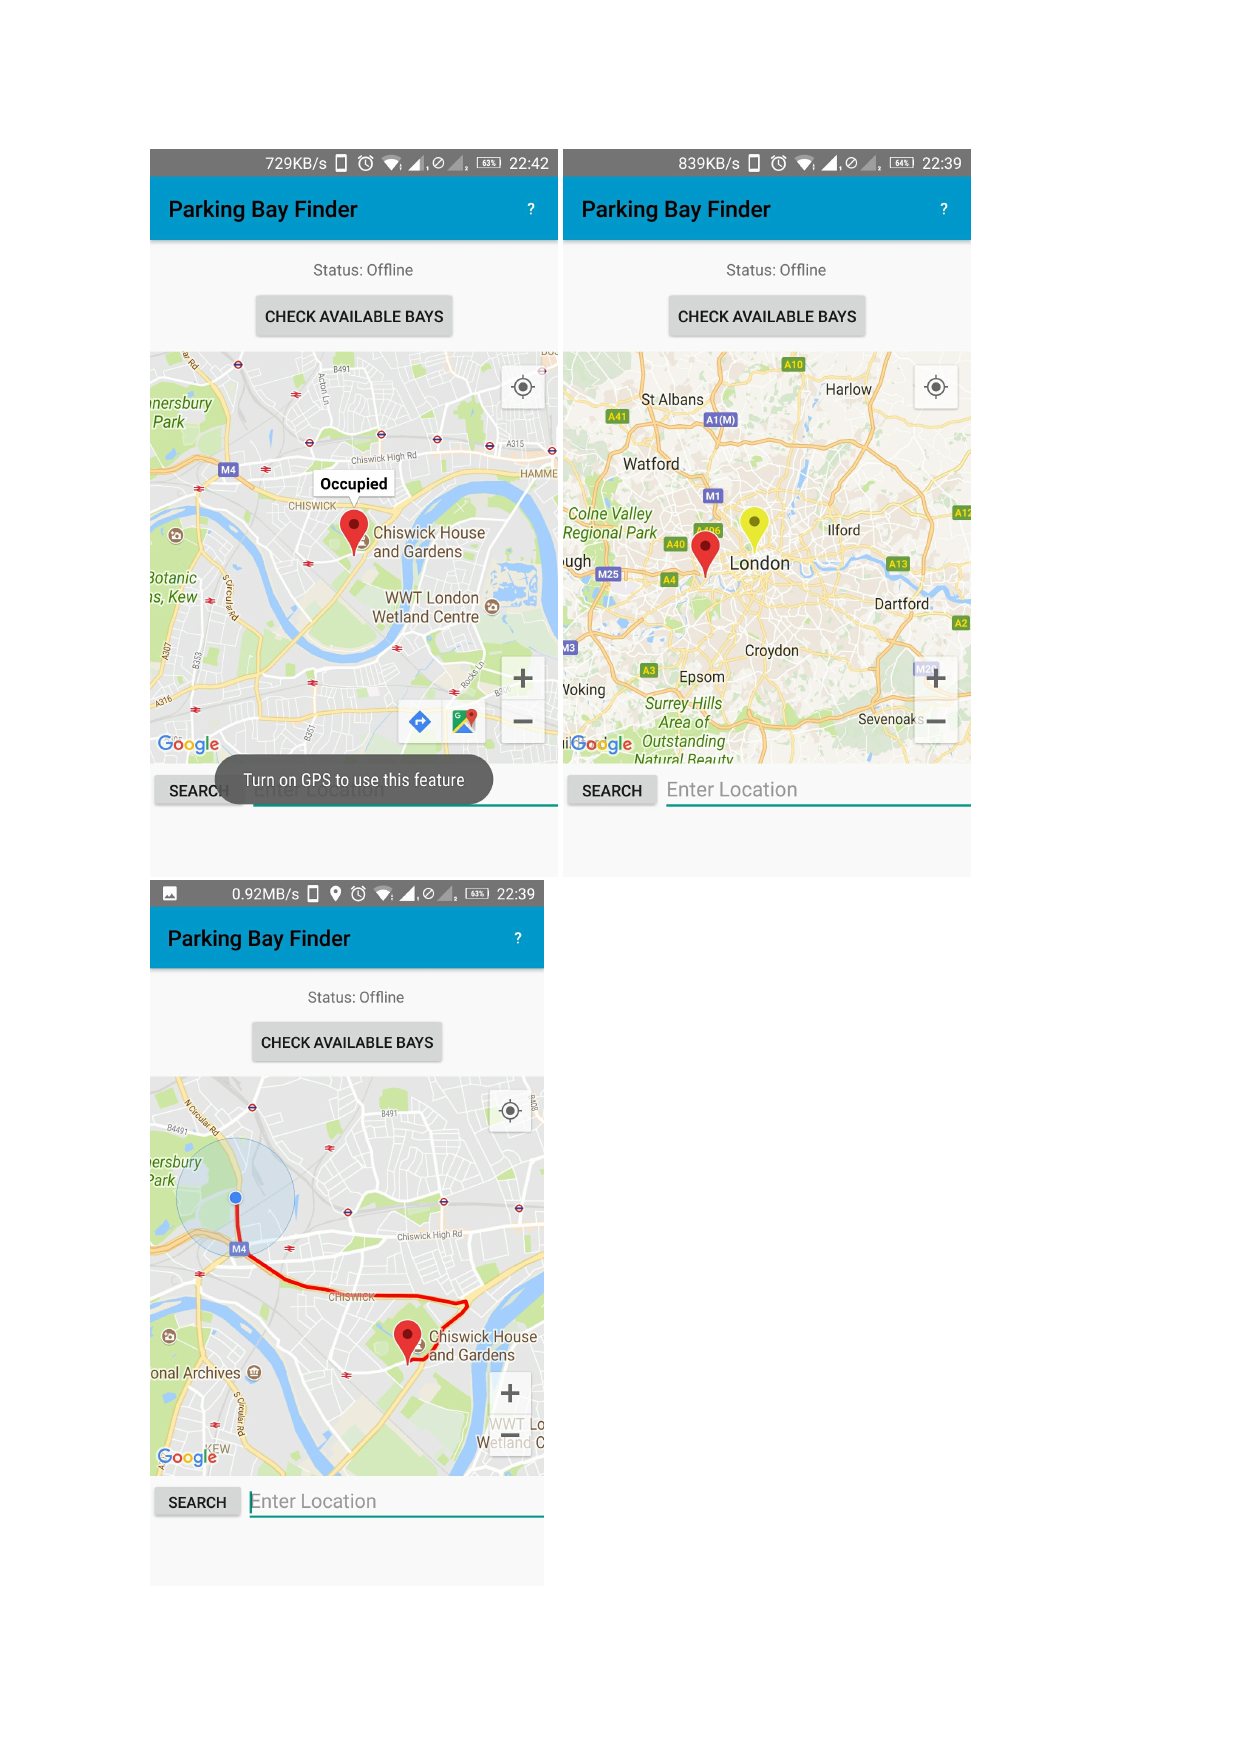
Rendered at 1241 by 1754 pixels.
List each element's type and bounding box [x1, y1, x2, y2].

picture [183, 935, 192, 946]
picture [692, 205, 700, 221]
picture [150, 969, 544, 1586]
picture [727, 205, 736, 217]
picture [709, 201, 717, 217]
picture [350, 205, 356, 217]
picture [752, 205, 760, 217]
picture [234, 205, 243, 221]
picture [647, 205, 656, 221]
picture [681, 205, 689, 217]
picture [231, 935, 240, 950]
picture [204, 201, 212, 215]
picture [308, 935, 317, 946]
picture [563, 149, 971, 176]
picture [583, 201, 595, 217]
picture [150, 880, 544, 906]
picture [249, 931, 260, 946]
picture [296, 201, 305, 217]
picture [150, 241, 558, 877]
picture [339, 205, 347, 215]
picture [764, 205, 770, 217]
picture [202, 931, 211, 946]
picture [666, 201, 677, 217]
picture [222, 205, 229, 217]
picture [184, 205, 193, 217]
picture [617, 201, 626, 217]
picture [314, 205, 323, 217]
picture [219, 935, 226, 946]
picture [265, 934, 272, 942]
picture [253, 201, 264, 217]
picture [597, 205, 606, 217]
picture [739, 201, 749, 217]
picture [150, 149, 558, 176]
picture [326, 201, 336, 217]
picture [333, 935, 349, 946]
picture [291, 931, 299, 945]
picture [279, 205, 287, 221]
picture [320, 931, 329, 946]
picture [268, 205, 276, 217]
picture [170, 201, 182, 217]
picture [274, 935, 283, 950]
picture [563, 241, 971, 877]
picture [169, 931, 180, 946]
picture [195, 935, 199, 945]
